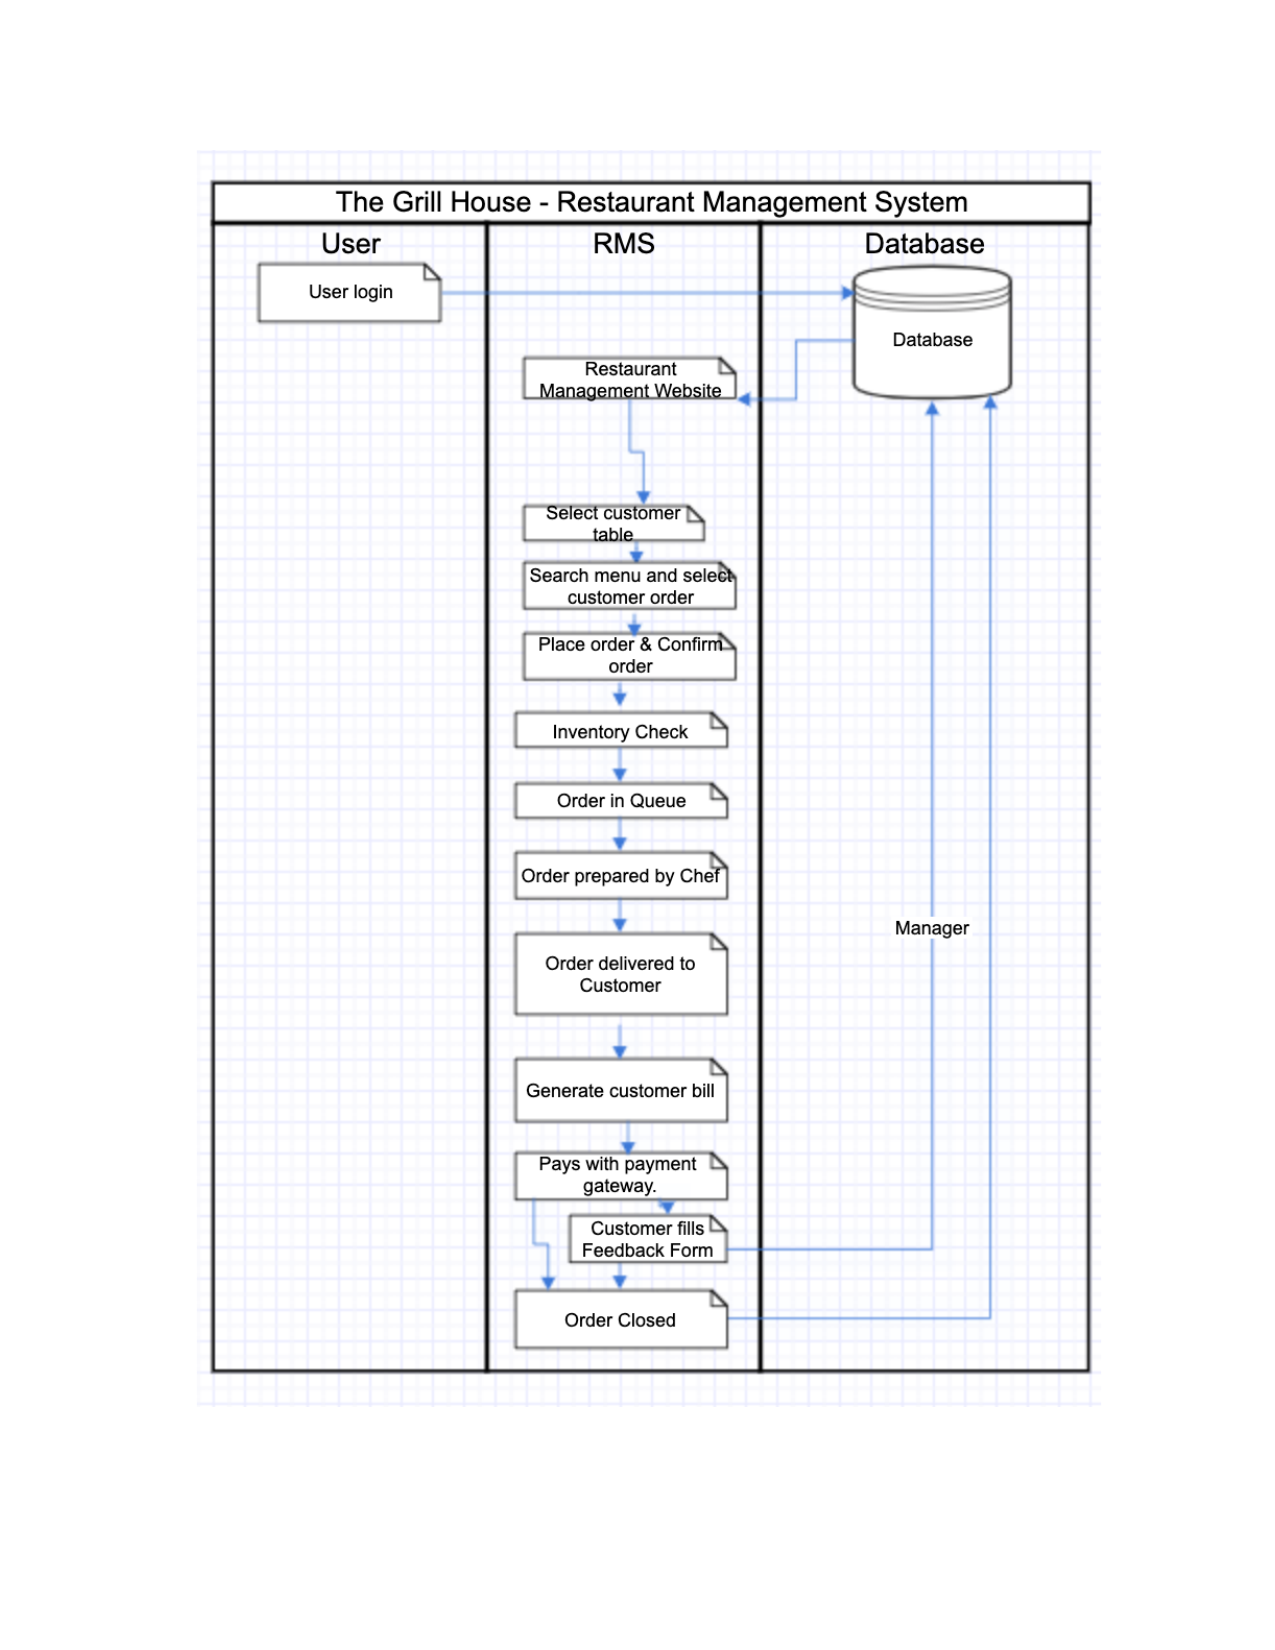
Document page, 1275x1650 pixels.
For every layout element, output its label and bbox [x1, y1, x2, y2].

picture [196, 150, 1102, 1407]
